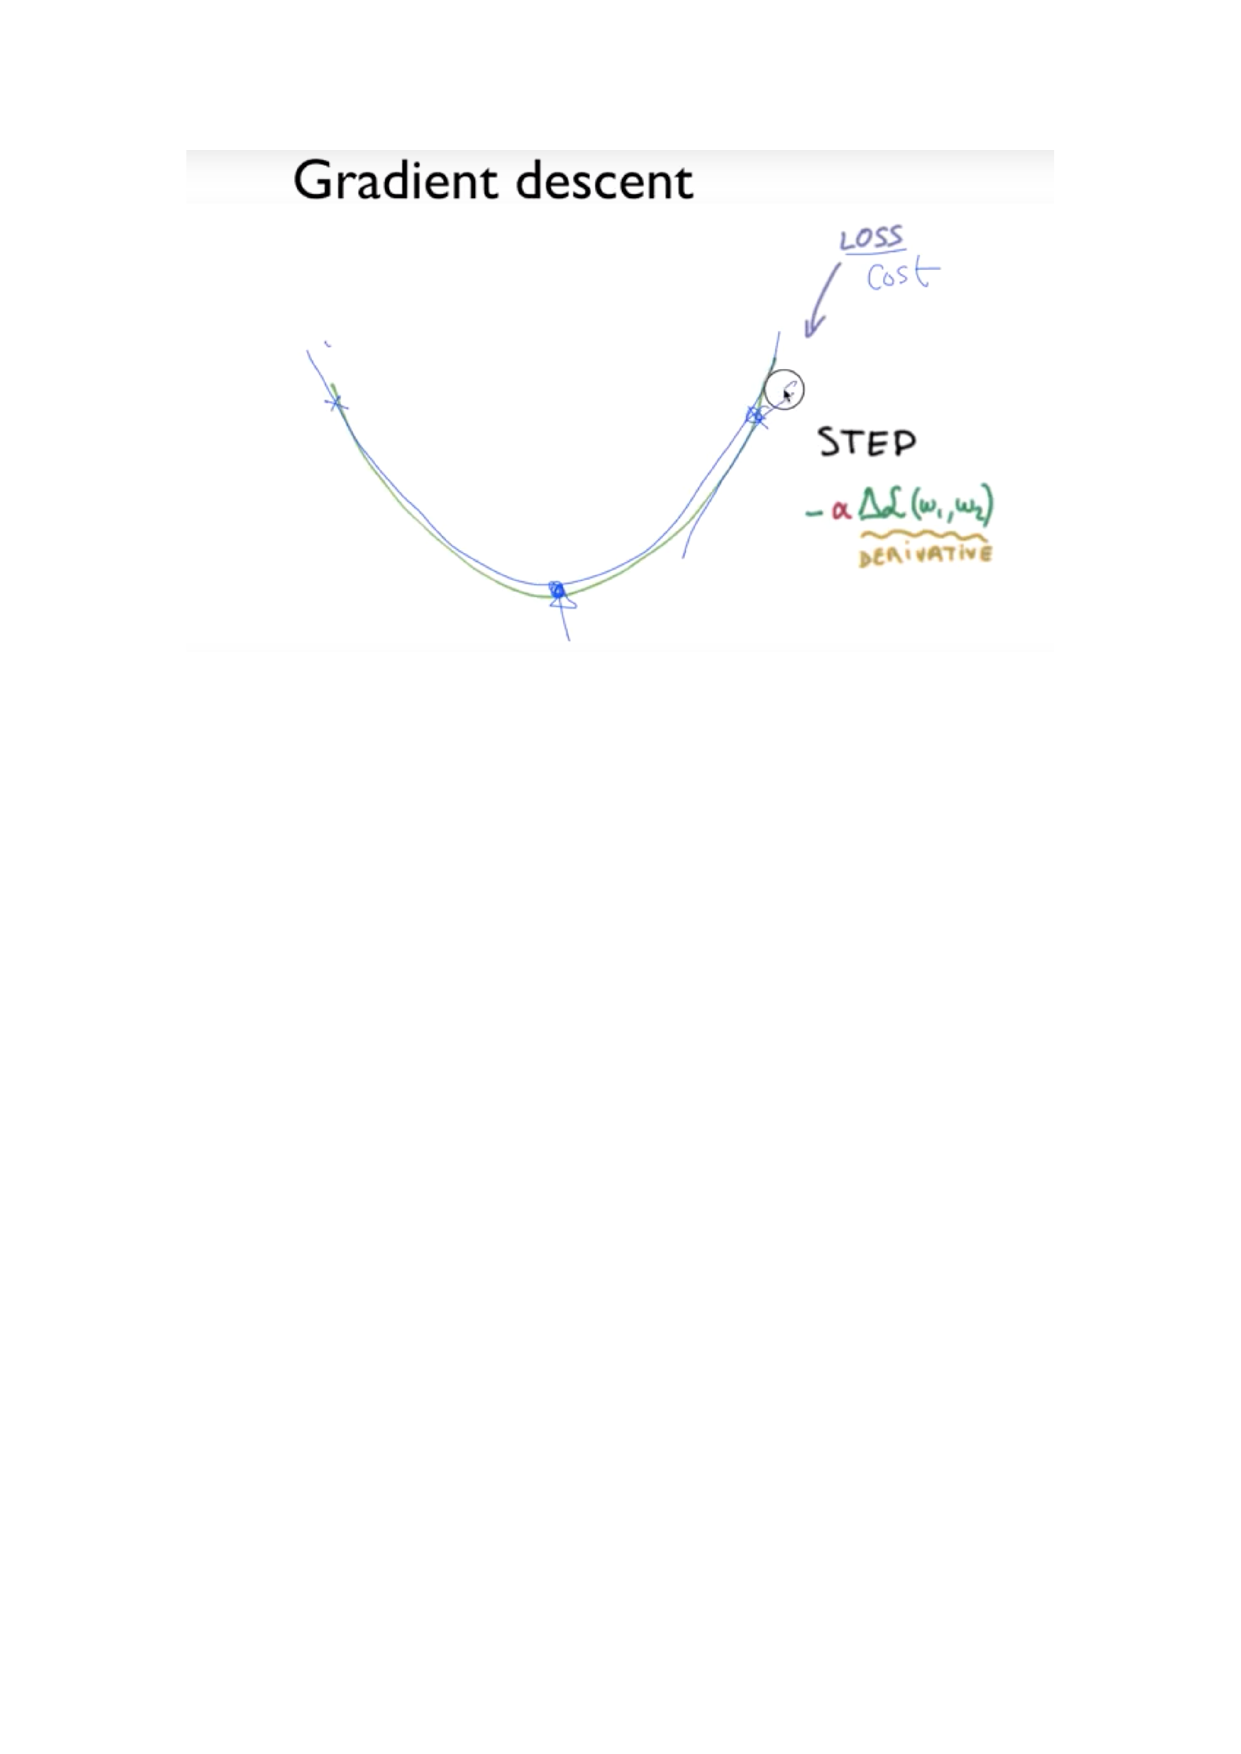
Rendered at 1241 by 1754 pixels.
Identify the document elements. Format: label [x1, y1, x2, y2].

picture [186, 150, 1055, 652]
